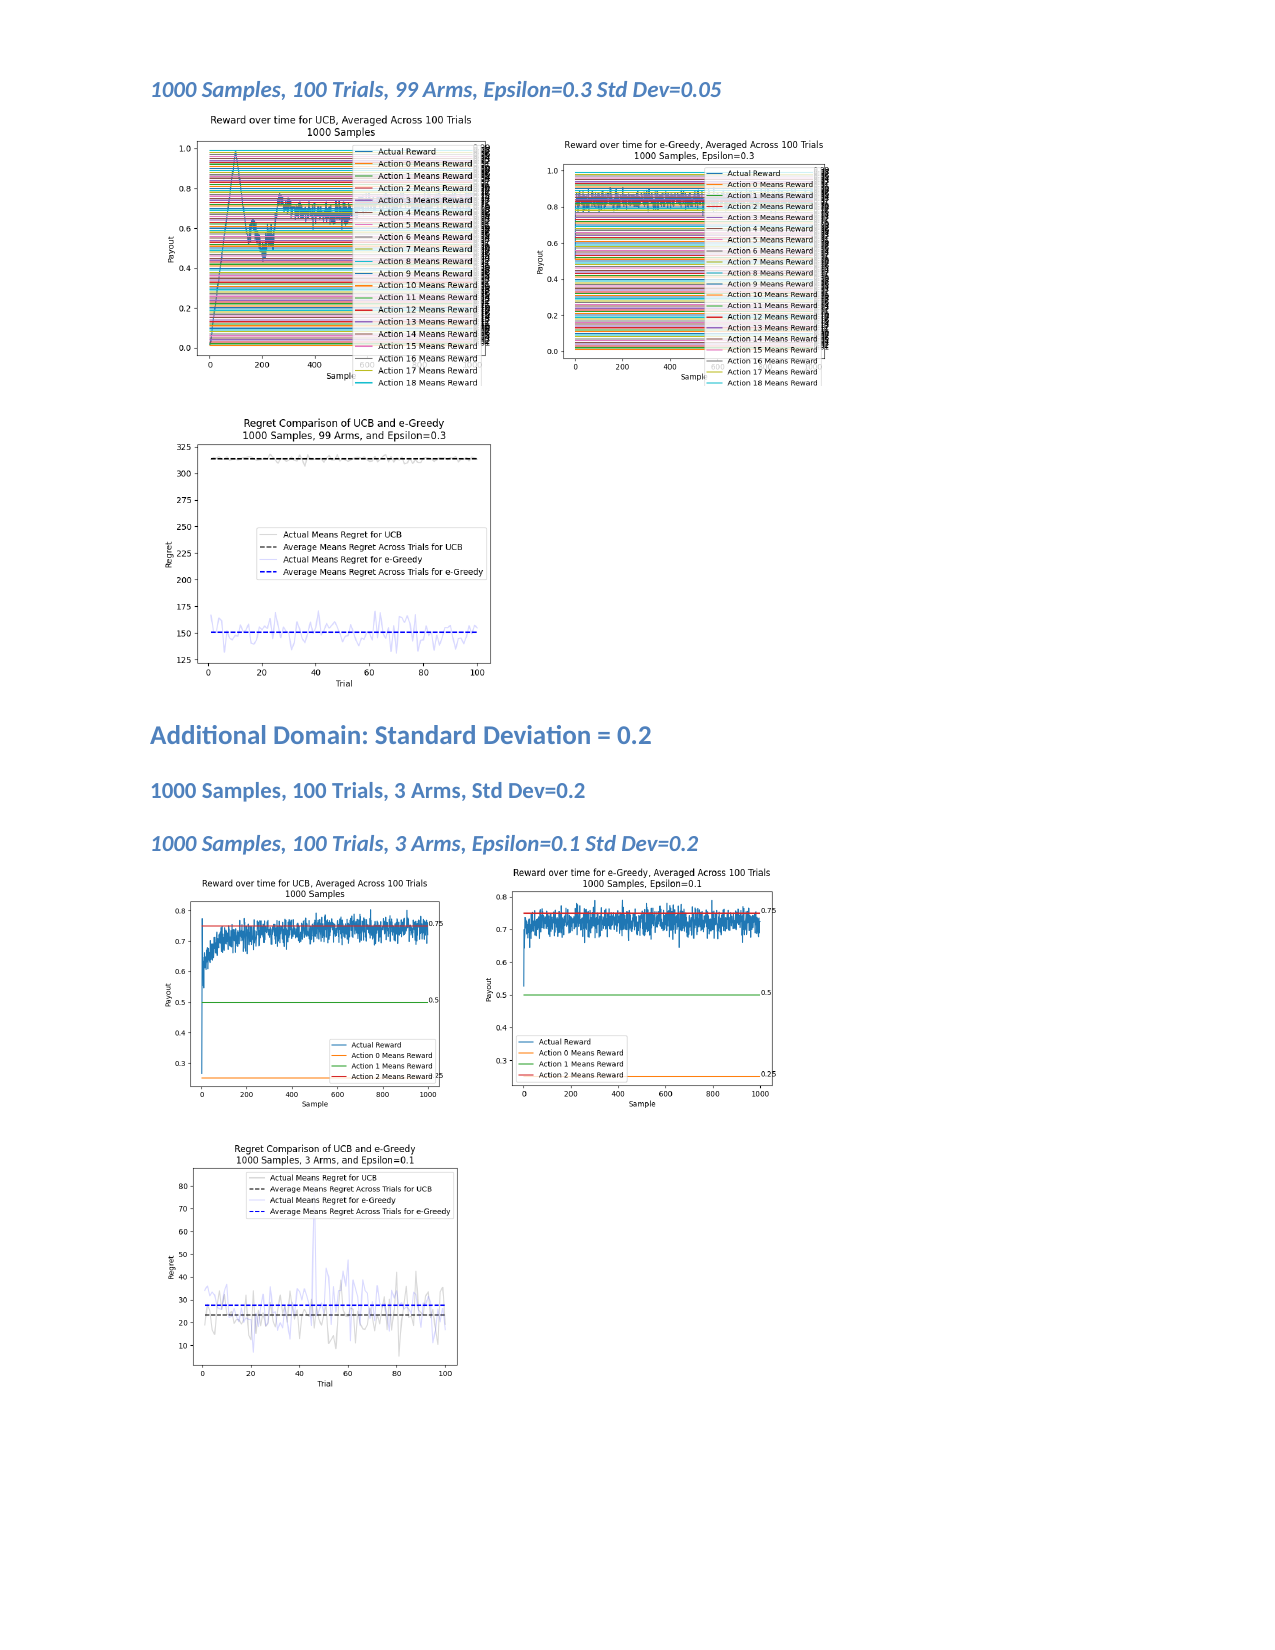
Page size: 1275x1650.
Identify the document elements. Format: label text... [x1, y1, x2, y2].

picture [150, 861, 805, 1113]
subtitle 1000 Samples, 100 Trials, 3 Arms, Std Dev=0.2 [150, 777, 1125, 804]
picture [150, 1137, 491, 1393]
subtitle Additional Domain: Standard Deviation = 0.2 [150, 718, 1125, 751]
subtitle 1000 Samples, 100 Trials, 99 Arms, Epsilon=0.3 Std Dev=0.05 [150, 75, 1125, 103]
subtitle 1000 Samples, 100 Trials, 3 Arms, Epsilon=0.1 Std Dev=0.2 [150, 829, 1125, 858]
picture [150, 107, 858, 386]
picture [150, 410, 528, 694]
